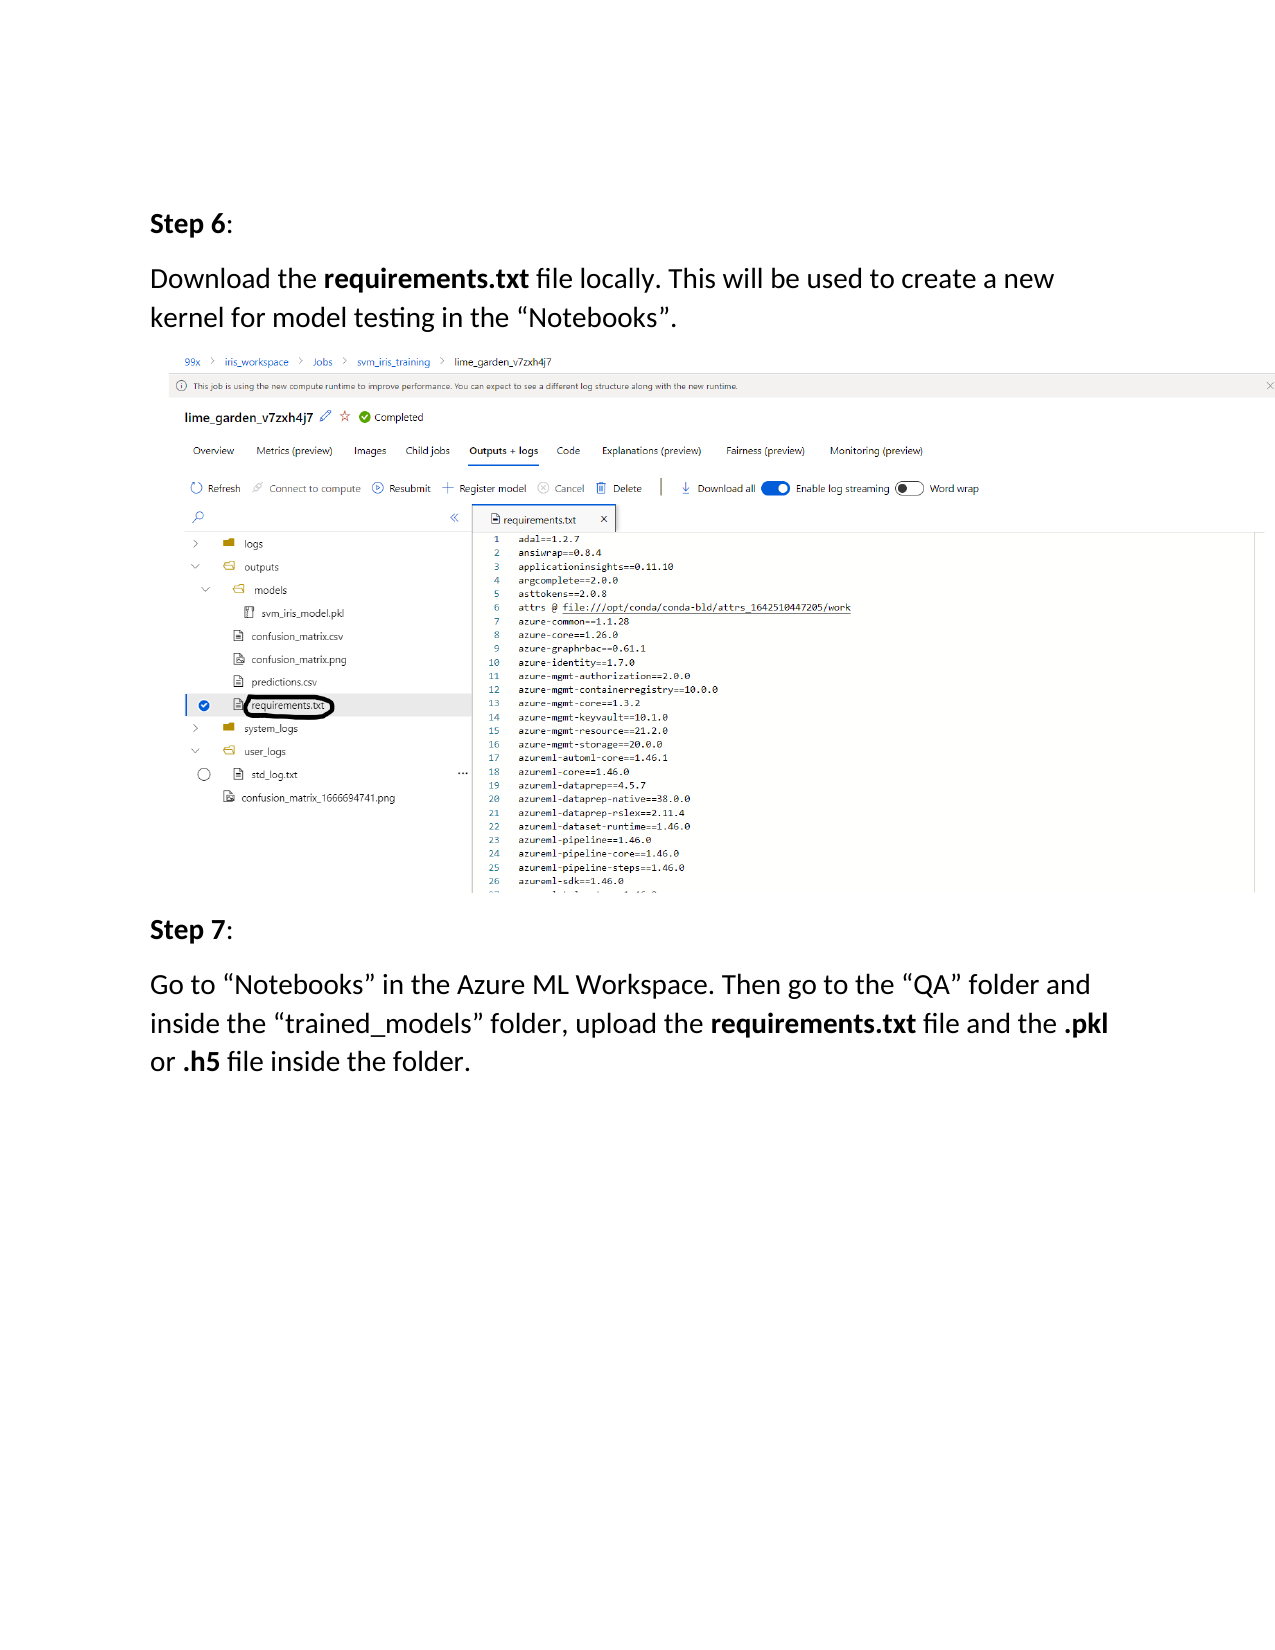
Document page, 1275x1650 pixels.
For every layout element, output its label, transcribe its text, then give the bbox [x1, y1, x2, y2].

text Step 6: [150, 205, 1125, 241]
text Download the requirements.txt file locally. This will be used to create a new kernel for model testing in the “Notebooks”. [150, 260, 1125, 334]
text Go to “Notebooks” in the Azure ML Workspace. Then go to the “QA” folder and inside the “trained_models” folder, upload the requirements.txt file and the .pkl or .h5 file inside the folder. [150, 966, 1125, 1079]
text Step 7: [150, 911, 1125, 947]
